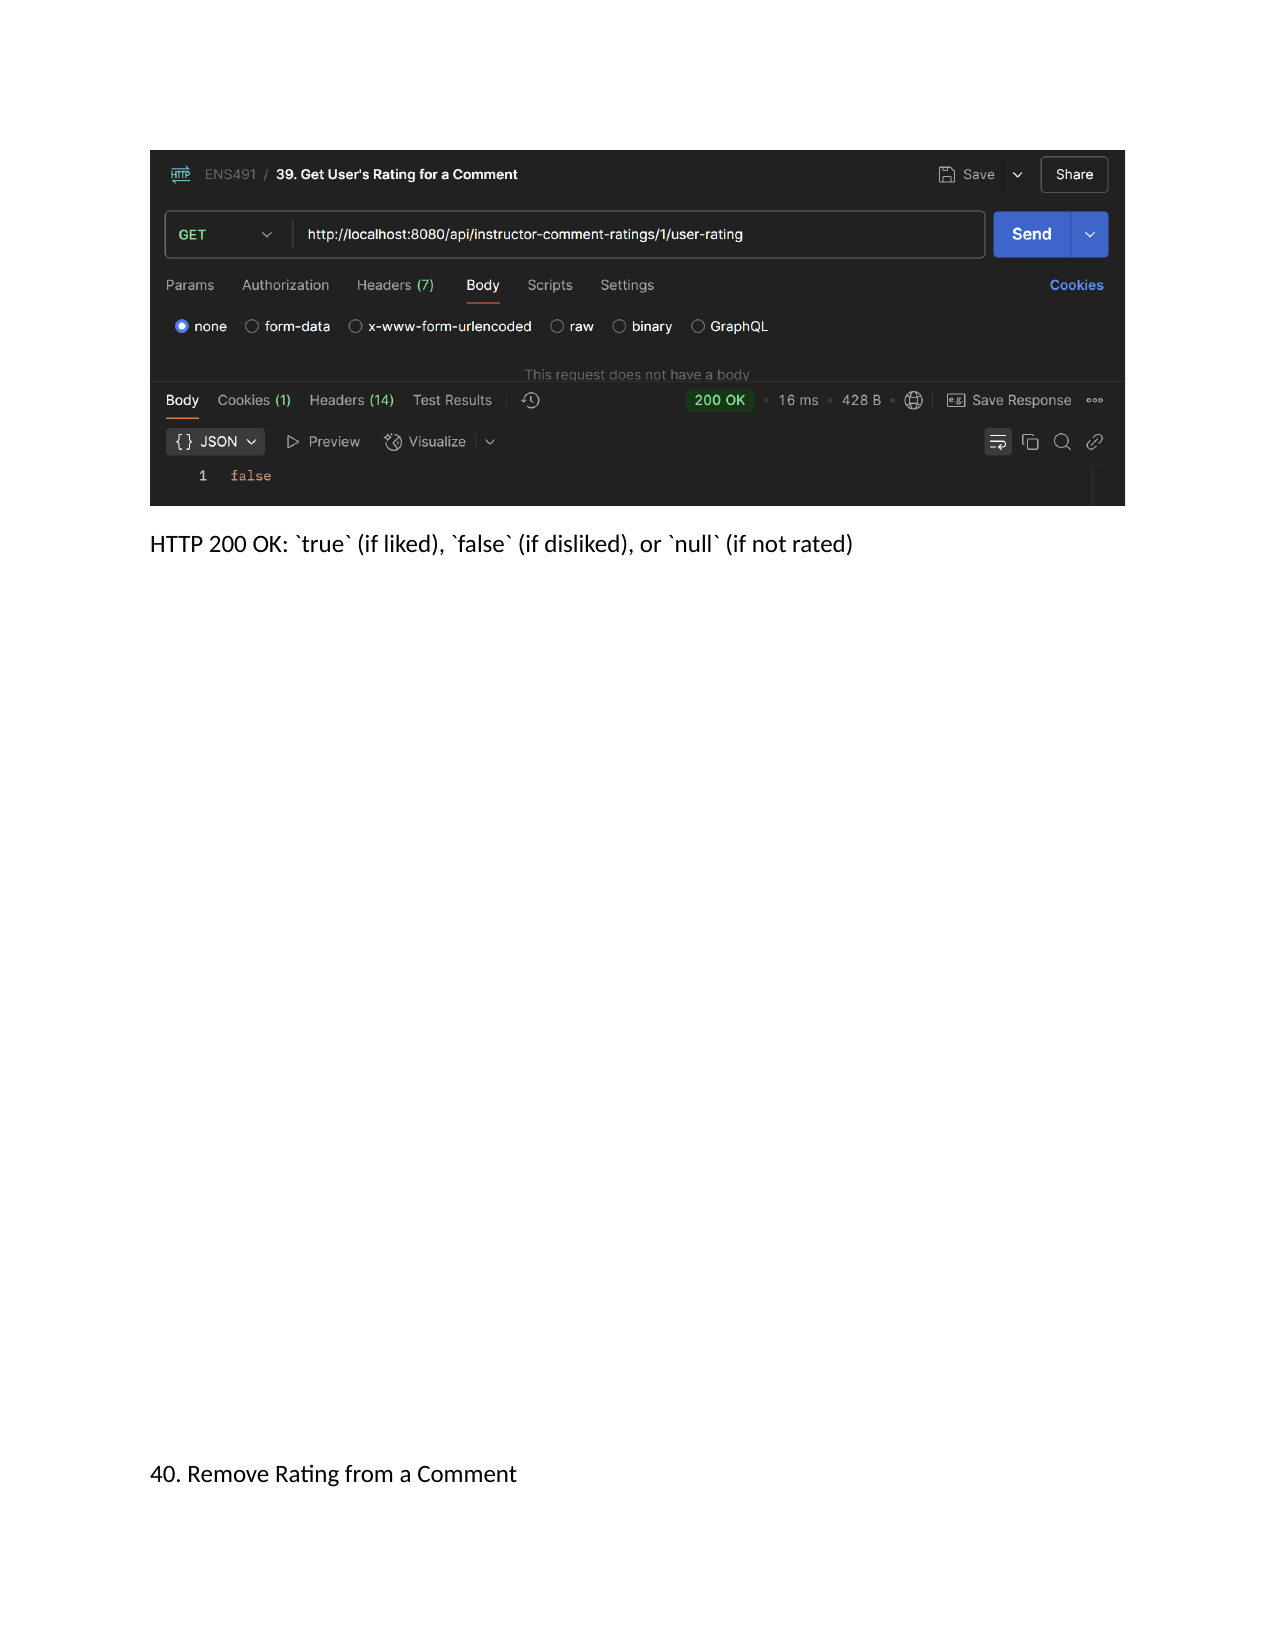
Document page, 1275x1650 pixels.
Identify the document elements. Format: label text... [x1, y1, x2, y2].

text 40. Remove Rating from a Comment [150, 1458, 1125, 1488]
picture [150, 150, 1125, 506]
text HTTP 200 OK: `true` (if liked), `false` (if disliked), or `null` (if not rated) [150, 528, 1125, 558]
